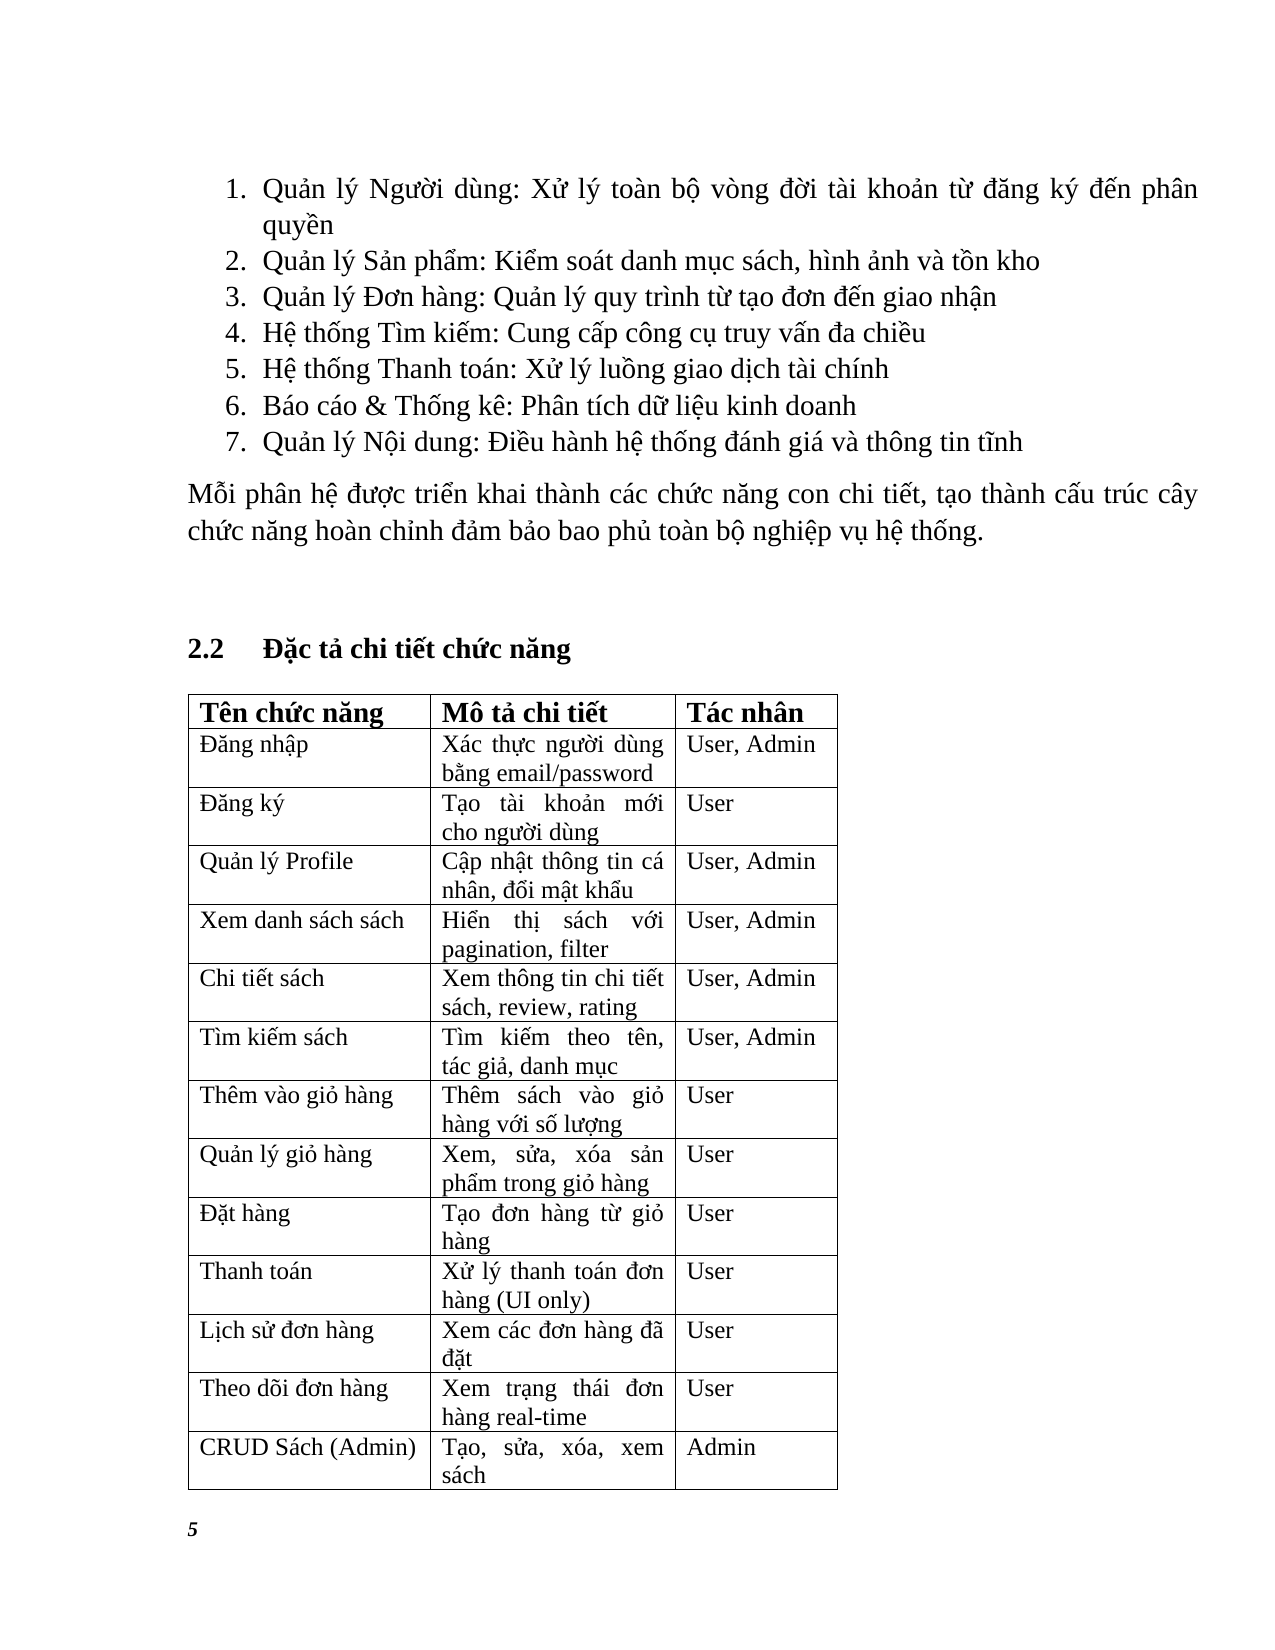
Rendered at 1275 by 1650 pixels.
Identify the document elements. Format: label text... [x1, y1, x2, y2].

table_cell Đăng ký [189, 788, 430, 845]
table_cell User, Admin [676, 964, 837, 1021]
table_cell User [676, 1139, 837, 1197]
table_cell Đăng nhập [189, 729, 430, 787]
text Mỗi phân hệ được triển khai thành các chức năng con chi tiết, tạo thành cấu trúc cây chức năng hoàn chỉnh đảm bảo bao phủ toàn bộ nghiệp vụ hệ thống. [187, 477, 1200, 546]
table_cell User, Admin [676, 846, 837, 904]
table_cell Xem thông tin chi tiết sách, review, rating [431, 964, 675, 1021]
table_cell Cập nhật thông tin cá nhân, đổi mật khẩu [431, 846, 675, 904]
table_cell User [676, 1256, 837, 1314]
table_cell User, Admin [676, 729, 837, 787]
subtitle Đặc tả chi tiết chức năng [187, 631, 1200, 664]
table_cell Xử lý thanh toán đơn hàng (UI only) [431, 1256, 675, 1314]
table_cell Thêm sách vào giỏ hàng với số lượng [431, 1081, 675, 1138]
list Hệ thống Tìm kiếm: Cung cấp công cụ truy vấn đa chiều [225, 315, 1200, 349]
table_cell User, Admin [676, 905, 837, 962]
list Quản lý Sản phẩm: Kiểm soát danh mục sách, hình ảnh và tồn kho [225, 243, 1200, 277]
list Báo cáo & Thống kê: Phân tích dữ liệu kinh doanh [225, 388, 1200, 421]
table_cell Xem danh sách sách [189, 905, 430, 962]
table_cell Quản lý Profile [189, 846, 430, 904]
table_cell Xem trạng thái đơn hàng real-time [431, 1373, 675, 1431]
table_cell Lịch sử đơn hàng [189, 1315, 430, 1372]
table_cell Theo dõi đơn hàng [189, 1373, 430, 1431]
list Quản lý Người dùng: Xử lý toàn bộ vòng đời tài khoản từ đăng ký đến phân quyền [225, 171, 1200, 241]
table_header Tên chức năng [189, 695, 430, 728]
table_cell User [676, 1198, 837, 1255]
table_cell Tạo, sửa, xóa, xem sách [431, 1432, 675, 1489]
table_cell Thanh toán [189, 1256, 430, 1314]
table_cell Xem các đơn hàng đã đặt [431, 1315, 675, 1372]
table_cell Tạo đơn hàng từ giỏ hàng [431, 1198, 675, 1255]
list Hệ thống Thanh toán: Xử lý luồng giao dịch tài chính [225, 352, 1200, 385]
table_cell User [676, 788, 837, 845]
table_cell User, Admin [676, 1022, 837, 1079]
list Quản lý Nội dung: Điều hành hệ thống đánh giá và thông tin tĩnh [225, 424, 1200, 457]
table_cell User [676, 1081, 837, 1138]
table_header Mô tả chi tiết [431, 695, 675, 728]
table_cell Quản lý giỏ hàng [189, 1139, 430, 1197]
table_cell User [676, 1373, 837, 1431]
table_cell Chi tiết sách [189, 964, 430, 1021]
table_cell Tạo tài khoản mới cho người dùng [431, 788, 675, 845]
table_cell Tìm kiếm theo tên, tác giả, danh mục [431, 1022, 675, 1079]
table_cell Thêm vào giỏ hàng [189, 1081, 430, 1138]
table_cell User [676, 1315, 837, 1372]
table_cell Hiển thị sách với pagination, filter [431, 905, 675, 962]
table_cell Admin [676, 1432, 837, 1489]
table_cell Tìm kiếm sách [189, 1022, 430, 1079]
table_cell Đặt hàng [189, 1198, 430, 1255]
table_cell Xem, sửa, xóa sản phẩm trong giỏ hàng [431, 1139, 675, 1197]
table_cell CRUD Sách (Admin) [189, 1432, 430, 1489]
table_cell Xác thực người dùng bằng email/password [431, 729, 675, 787]
table_header Tác nhân [676, 695, 837, 728]
list Quản lý Đơn hàng: Quản lý quy trình từ tạo đơn đến giao nhận [225, 279, 1200, 313]
